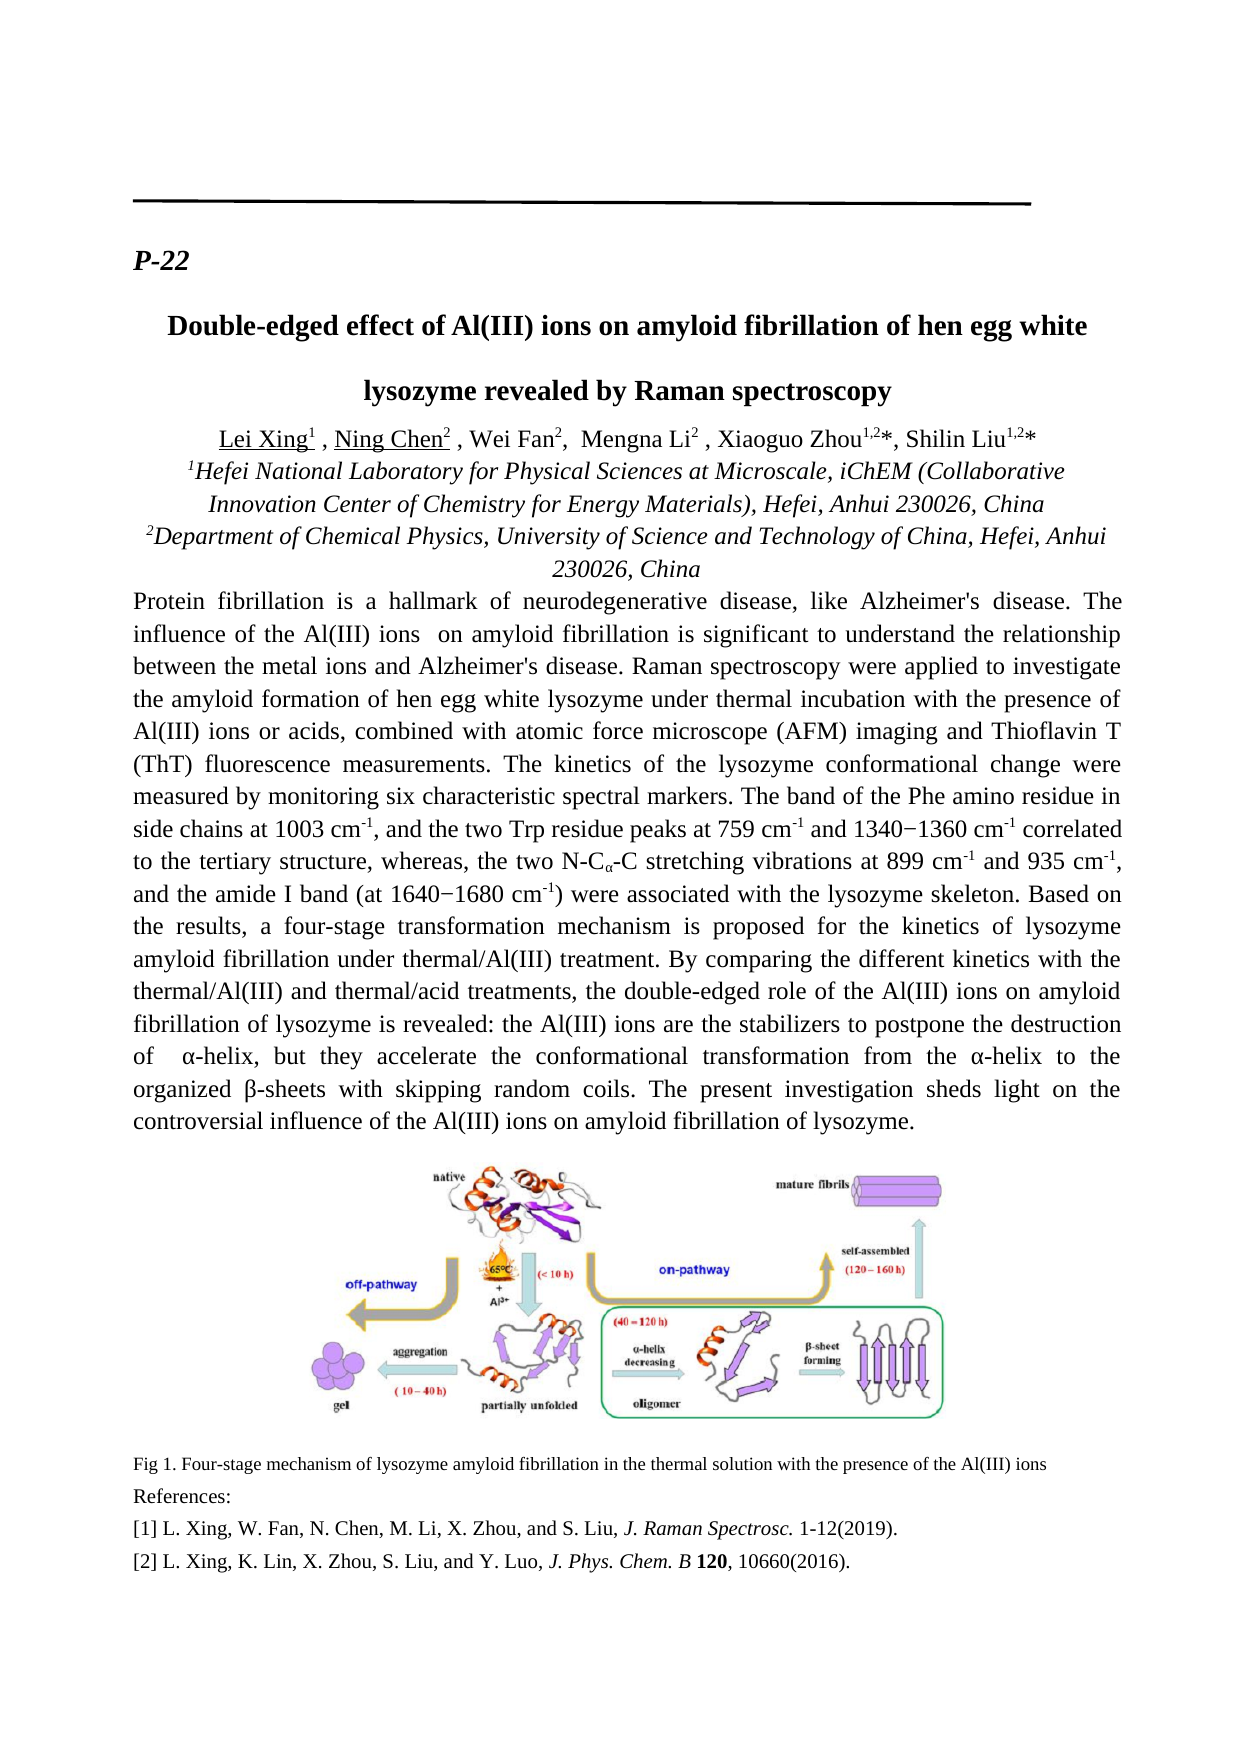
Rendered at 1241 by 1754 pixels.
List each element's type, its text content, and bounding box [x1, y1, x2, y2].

picture [308, 1162, 947, 1419]
text 2Department of Chemical Physics, University of Science and Technology of China, Hefei, Anhui 230026, China [133, 519, 1122, 584]
text Double-edged effect of Al(III) ions on amyloid fibrillation of hen egg white lysozyme revealed by Raman spectroscopy [133, 292, 1122, 422]
text 1Hefei National Laboratory for Physical Sciences at Microscale, iChEM (Collaborative Innovation Center of Chemistry for Energy Materials), Hefei, Anhui 230026, China [133, 454, 1122, 519]
text References: [133, 1479, 1122, 1512]
text Lei Xing1 , Ning Chen2 , Wei Fan2, Mengna Li2 , Xiaoguo Zhou1,2*, Shilin Liu1,2* [133, 422, 1122, 454]
text [2] L. Xing, K. Lin, X. Zhou, S. Liu, and Y. Luo, J. Phys. Chem. B 120, 10660(2016). [133, 1544, 1122, 1577]
text Protein fibrillation is a hallmark of neurodegenerative disease, like Alzheimer's disease. The influence of the Al(III) ions on amyloid fibrillation is significant to understand the relationship between the metal ions and Alzheimer's disease. Raman spectroscopy were applied to investigate the amyloid formation of hen egg white lysozyme under thermal incubation with the presence of Al(III) ions or acids, combined with atomic force microscope (AFM) imaging and Thioflavin T (ThT) fluorescence measurements. The kinetics of the lysozyme conformational change were measured by monitoring six characteristic spectral markers. The band of the Phe amino residue in side chains at 1003 cm-1, and the two Trp residue peaks at 759 cm-1 and 1340−1360 cm-1 correlated to the tertiary structure, whereas, the two N-Cα-C stretching vibrations at 899 cm-1 and 935 cm-1, and the amide I band (at 1640−1680 cm-1) were associated with the lysozyme skeleton. Based on the results, a four-stage transformation mechanism is proposed for the kinetics of lysozyme amyloid fibrillation under thermal/Al(III) treatment. By comparing the different kinetics with the thermal/Al(III) and thermal/acid treatments, the double-edged role of the Al(III) ions on amyloid fibrillation of lysozyme is revealed: the Al(III) ions are the stabilizers to postpone the destruction of α-helix, but they accelerate the conformational transformation from the α-helix to the organized β-sheets with skipping random coils. The present investigation sheds light on the controversial influence of the Al(III) ions on amyloid fibrillation of lysozyme. [133, 584, 1122, 1137]
text [1] L. Xing, W. Fan, N. Chen, M. Li, X. Zhou, and S. Liu, J. Raman Spectrosc. 1-12(2019). [133, 1512, 1122, 1544]
text Fig 1. Four-stage mechanism of lysozyme amyloid fibrillation in the thermal solution with the presence of the Al(III) ions [133, 1447, 1122, 1479]
text P-22 [133, 162, 1122, 292]
